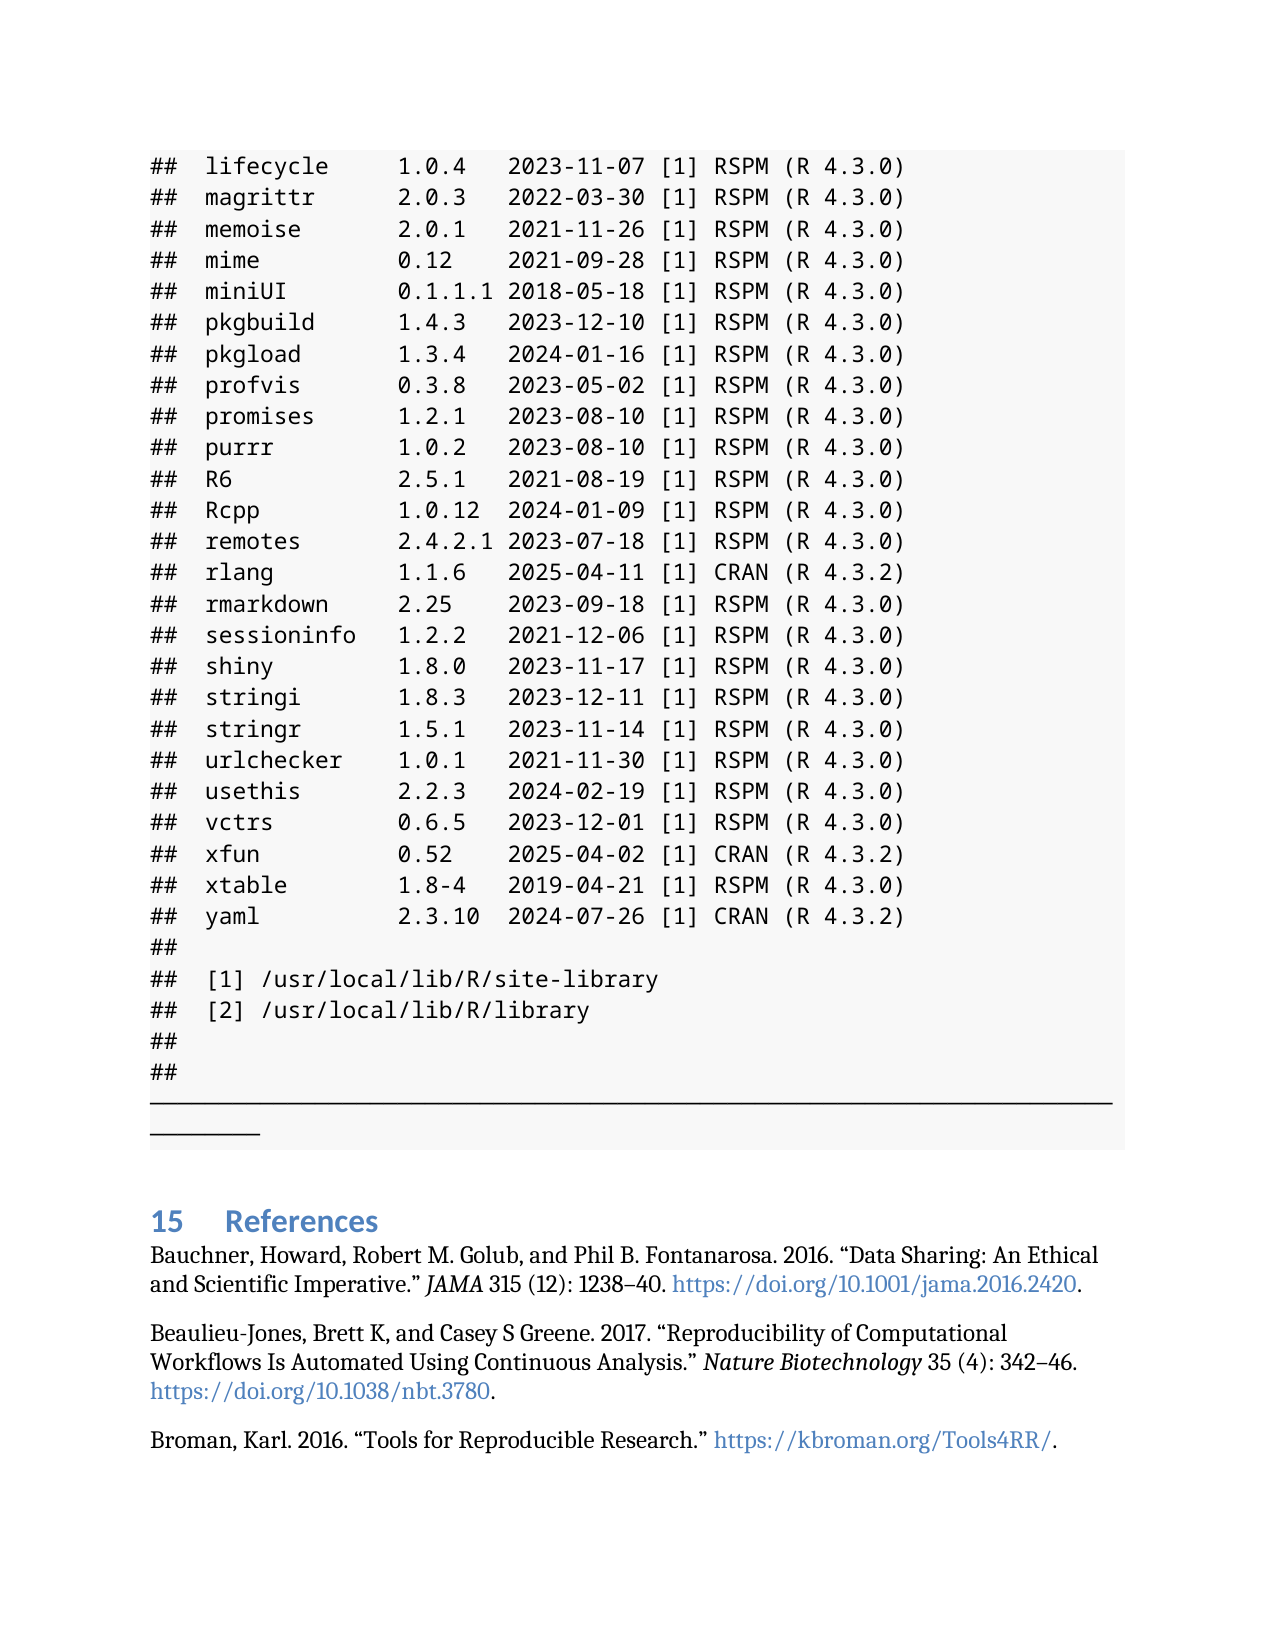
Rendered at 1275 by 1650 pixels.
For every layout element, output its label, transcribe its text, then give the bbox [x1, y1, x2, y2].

subtitle 15 References [150, 1200, 1125, 1241]
text Broman, Karl. 2016. “Tools for Reproducible Research.” https://kbroman.org/Tools4RR/. [150, 1426, 1125, 1455]
text Beaulieu-Jones, Brett K, and Casey S Greene. 2017. “Reproducibility of Computational Workflows Is Automated Using Continuous Analysis.” Nature Biotechnology 35 (4): 342–46. https://doi.org/10.1038/nbt.3780. [150, 1319, 1125, 1405]
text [150, 150, 1125, 1150]
text Bauchner, Howard, Robert M. Golub, and Phil B. Fontanarosa. 2016. “Data Sharing: An Ethical and Scientific Imperative.” JAMA 315 (12): 1238–40. https://doi.org/10.1001/jama.2016.2420. [150, 1241, 1125, 1298]
